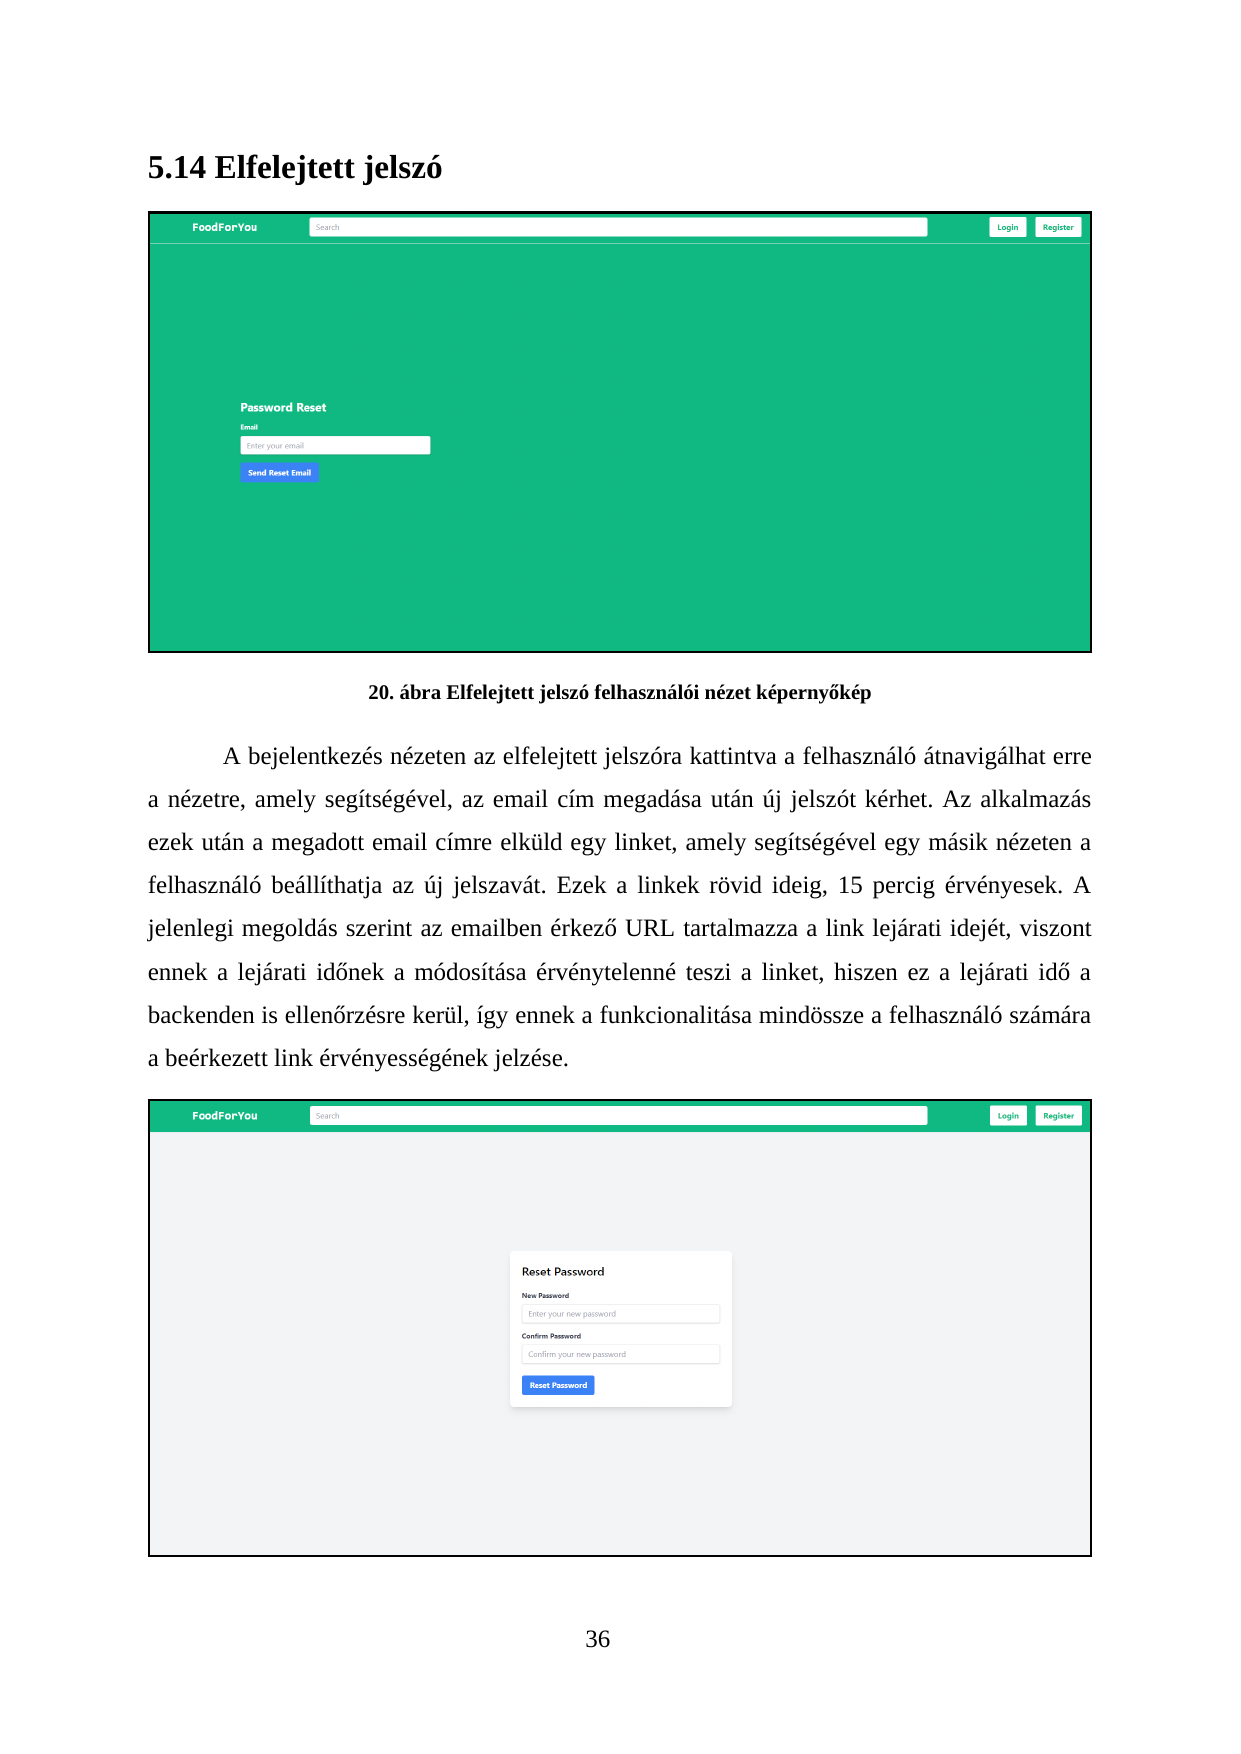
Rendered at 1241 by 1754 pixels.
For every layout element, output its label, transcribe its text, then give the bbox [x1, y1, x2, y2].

subtitle Elfelejtett jelszó [148, 148, 1092, 186]
text A bejelentkezés nézeten az elfelejtett jelszóra kattintva a felhasználó átnavigálhat erre a nézetre, amely segítségével, az email cím megadása után új jelszót kérhet. Az alkalmazás ezek után a megadott email címre elküld egy linket, amely segítségével egy másik nézeten a felhasználó beállíthatja az új jelszavát. Ezek a linkek rövid ideig, 15 percig érvényesek. A jelenlegi megoldás szerint az emailben érkező URL tartalmazza a link lejárati idejét, viszont ennek a lejárati időnek a módosítása érvénytelenné teszi a linket, hiszen ez a lejárati idő a backenden is ellenőrzésre kerül, így ennek a funkcionalitása mindössze a felhasználó számára a beérkezett link érvényességének jelzése. [148, 741, 1092, 1072]
picture [150, 1101, 1090, 1555]
picture [150, 214, 1090, 651]
